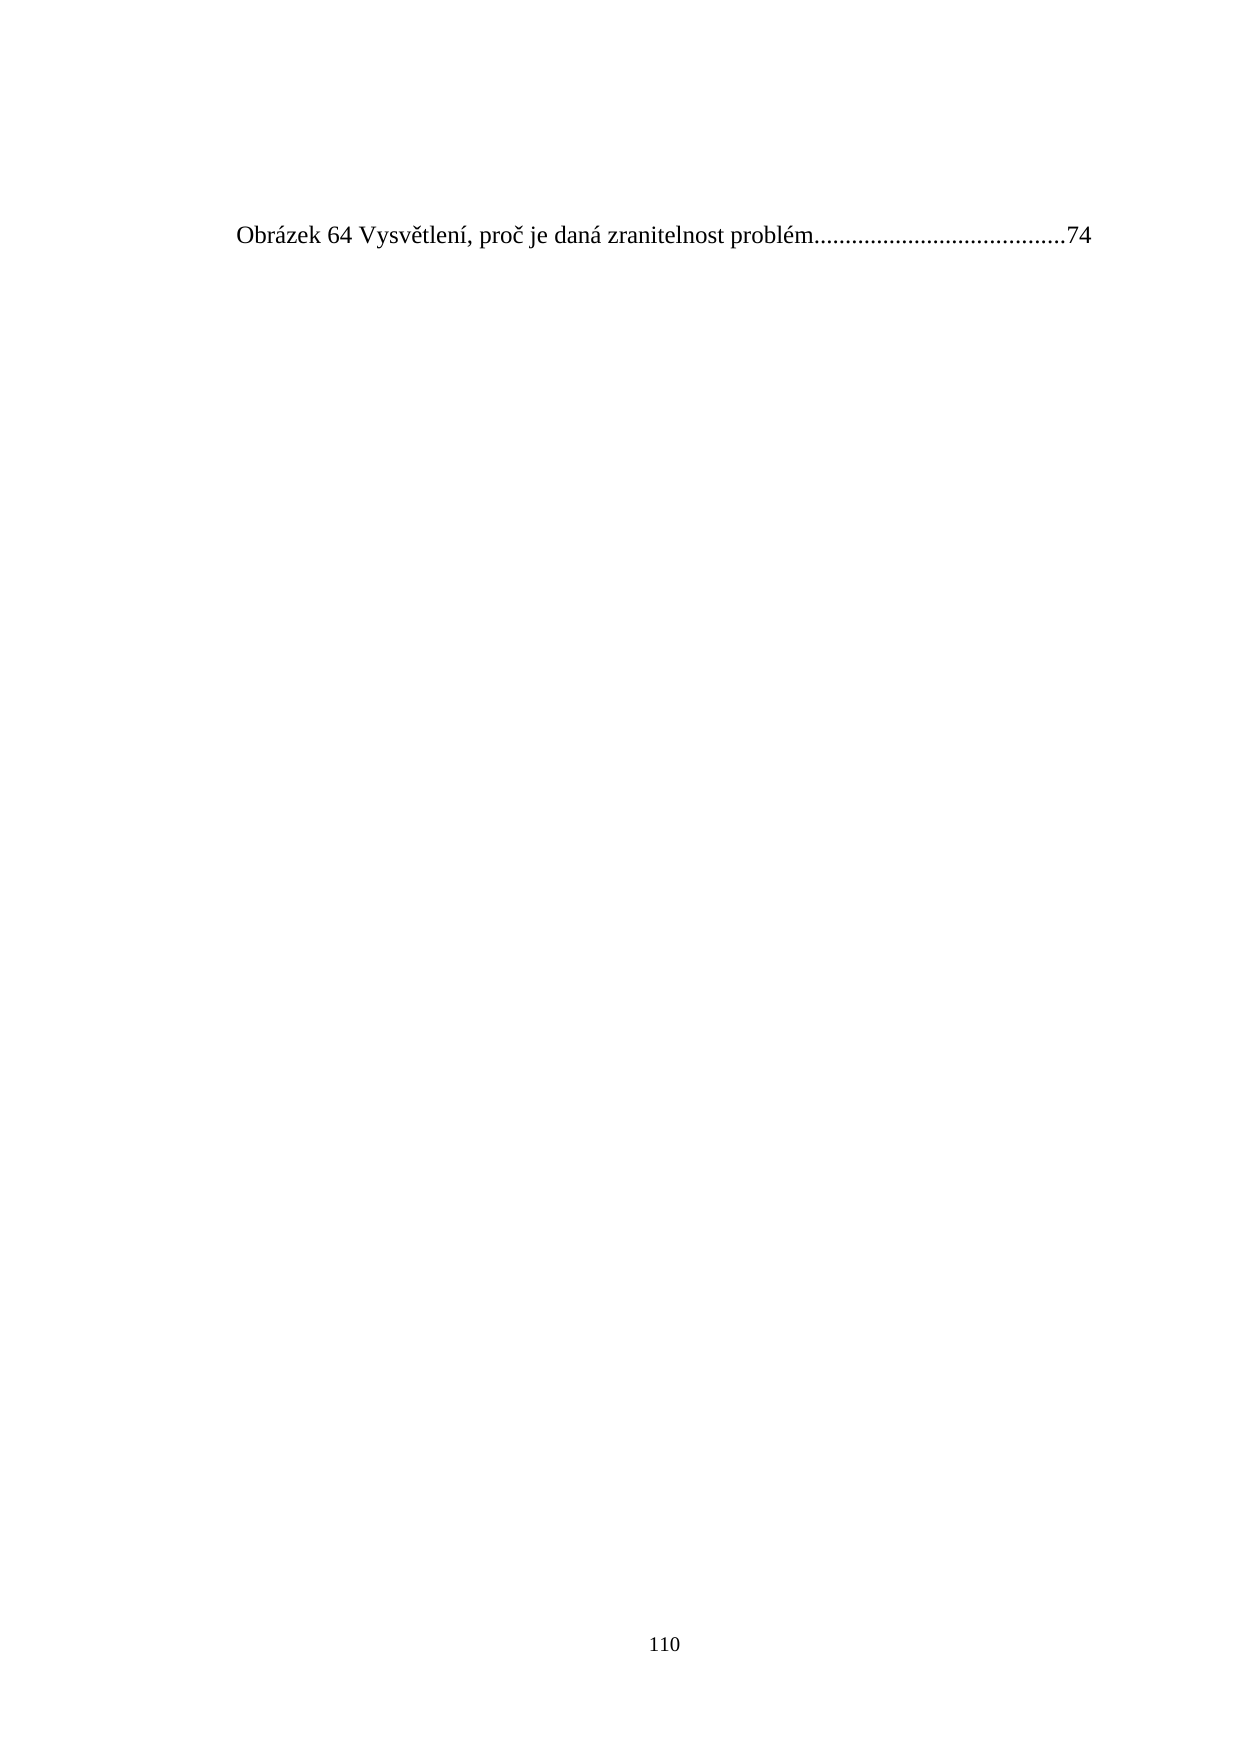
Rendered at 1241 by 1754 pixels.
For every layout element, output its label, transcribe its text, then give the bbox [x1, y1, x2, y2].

text Obrázek 64 Vysvětlení, proč je daná zranitelnost problém 74 [236, 220, 1092, 249]
